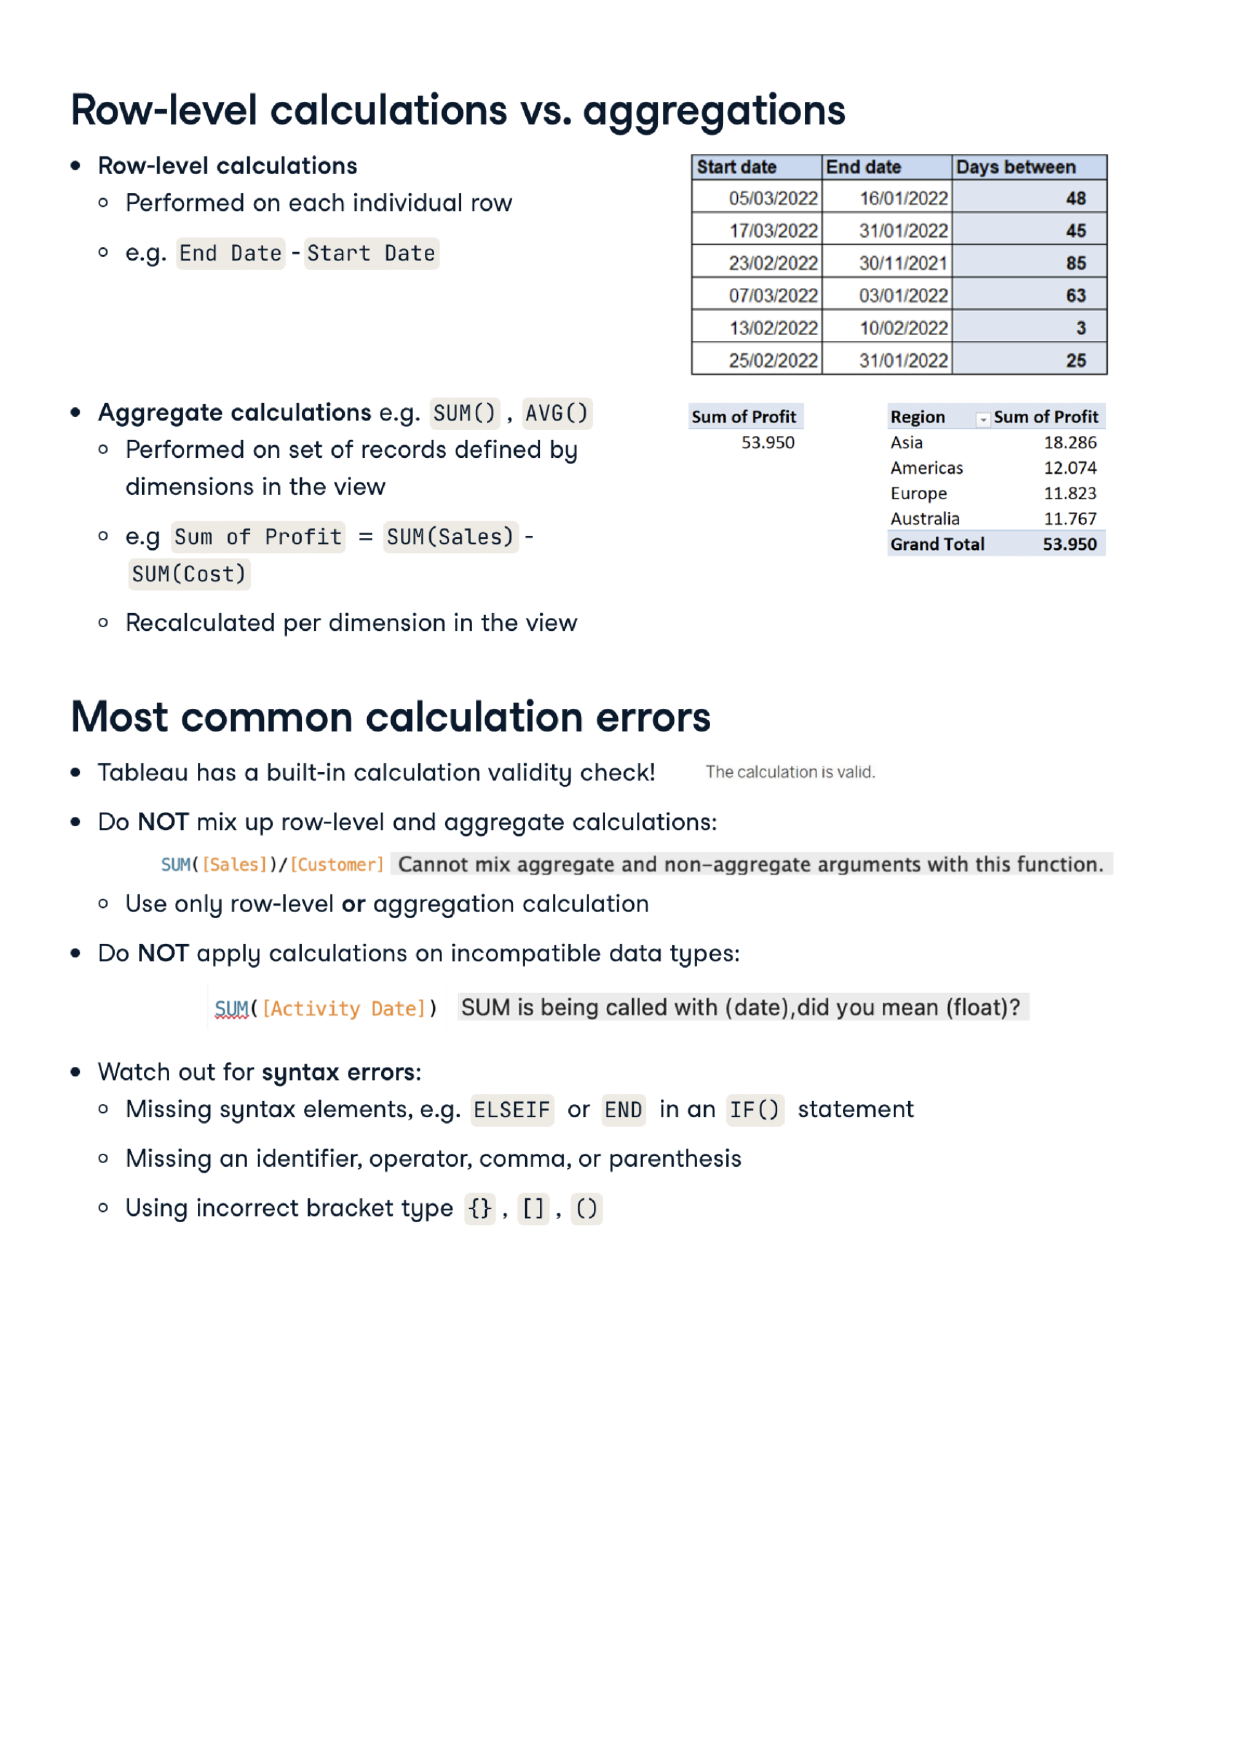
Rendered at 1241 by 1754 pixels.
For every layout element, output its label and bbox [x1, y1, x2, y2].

picture [59, 680, 1167, 1262]
picture [59, 73, 1167, 656]
